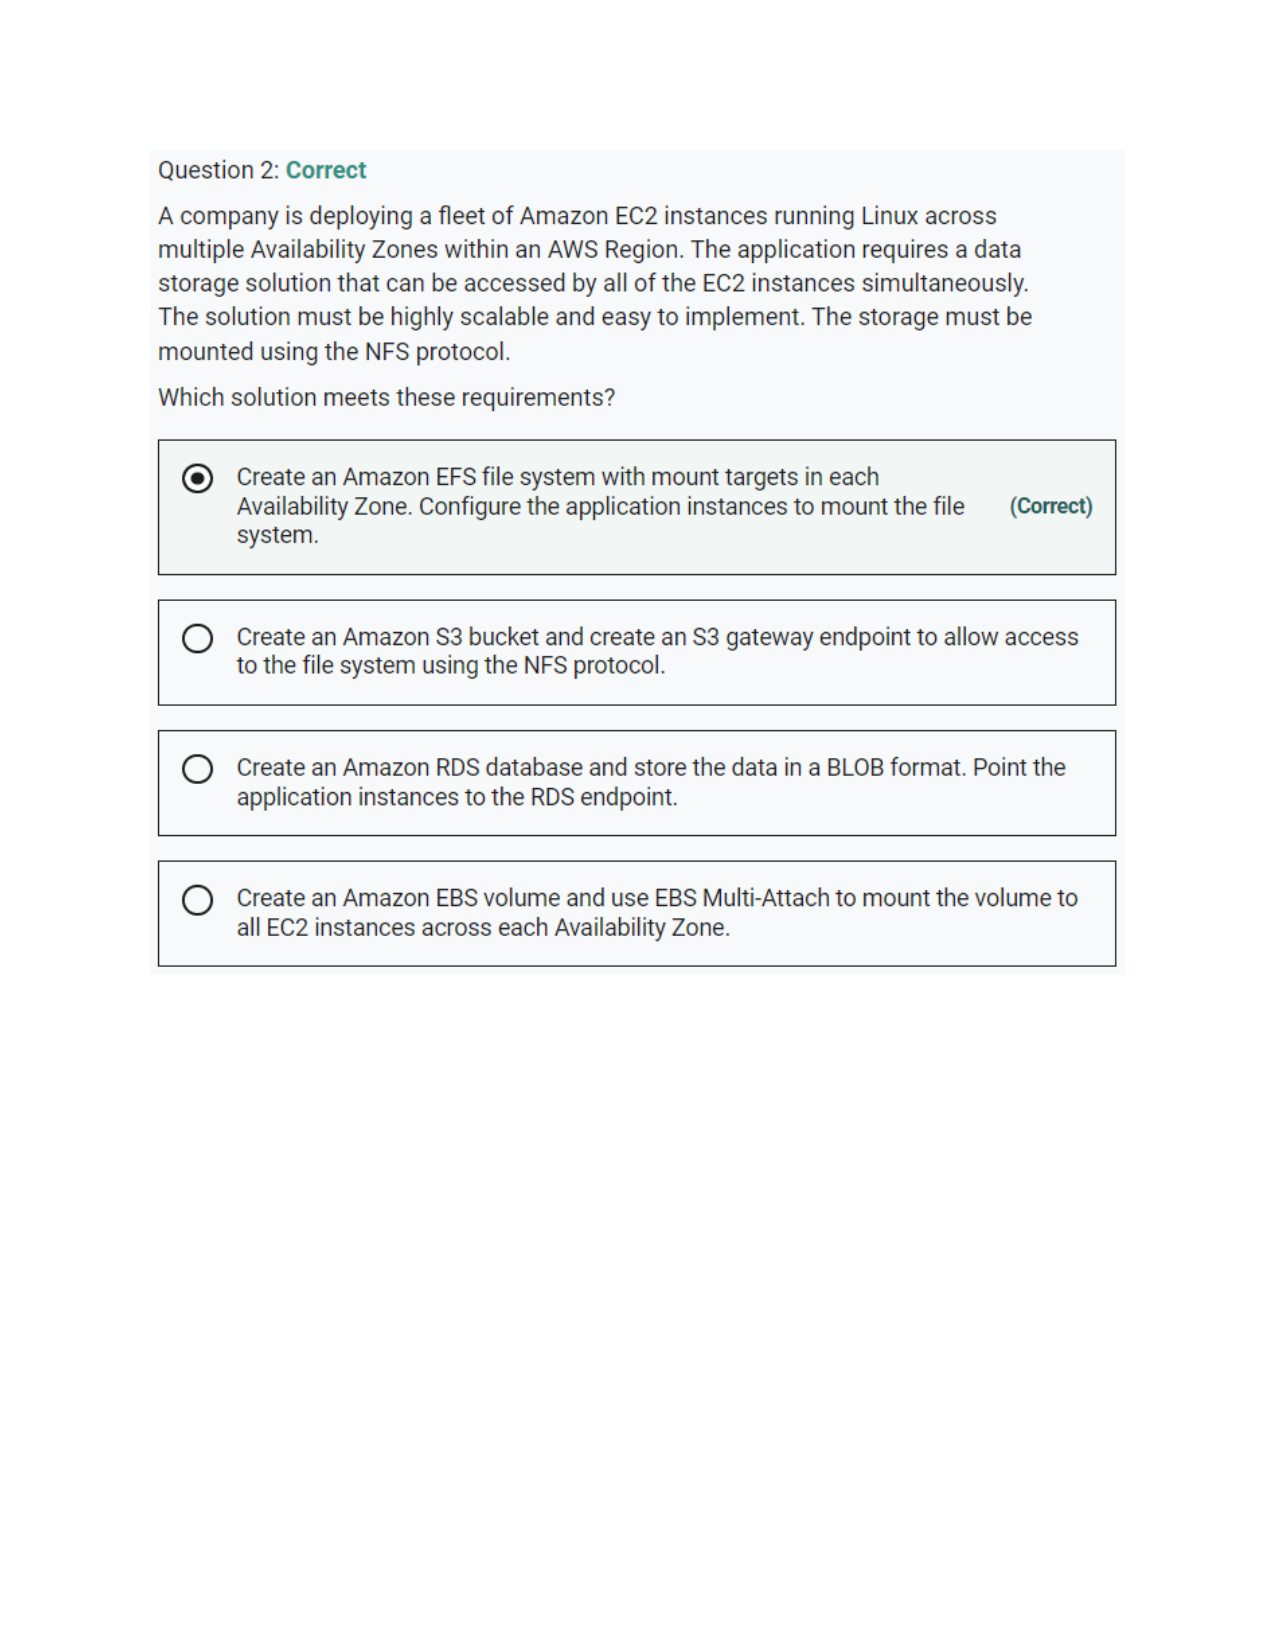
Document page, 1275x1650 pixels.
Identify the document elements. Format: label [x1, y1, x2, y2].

picture [150, 150, 1125, 975]
